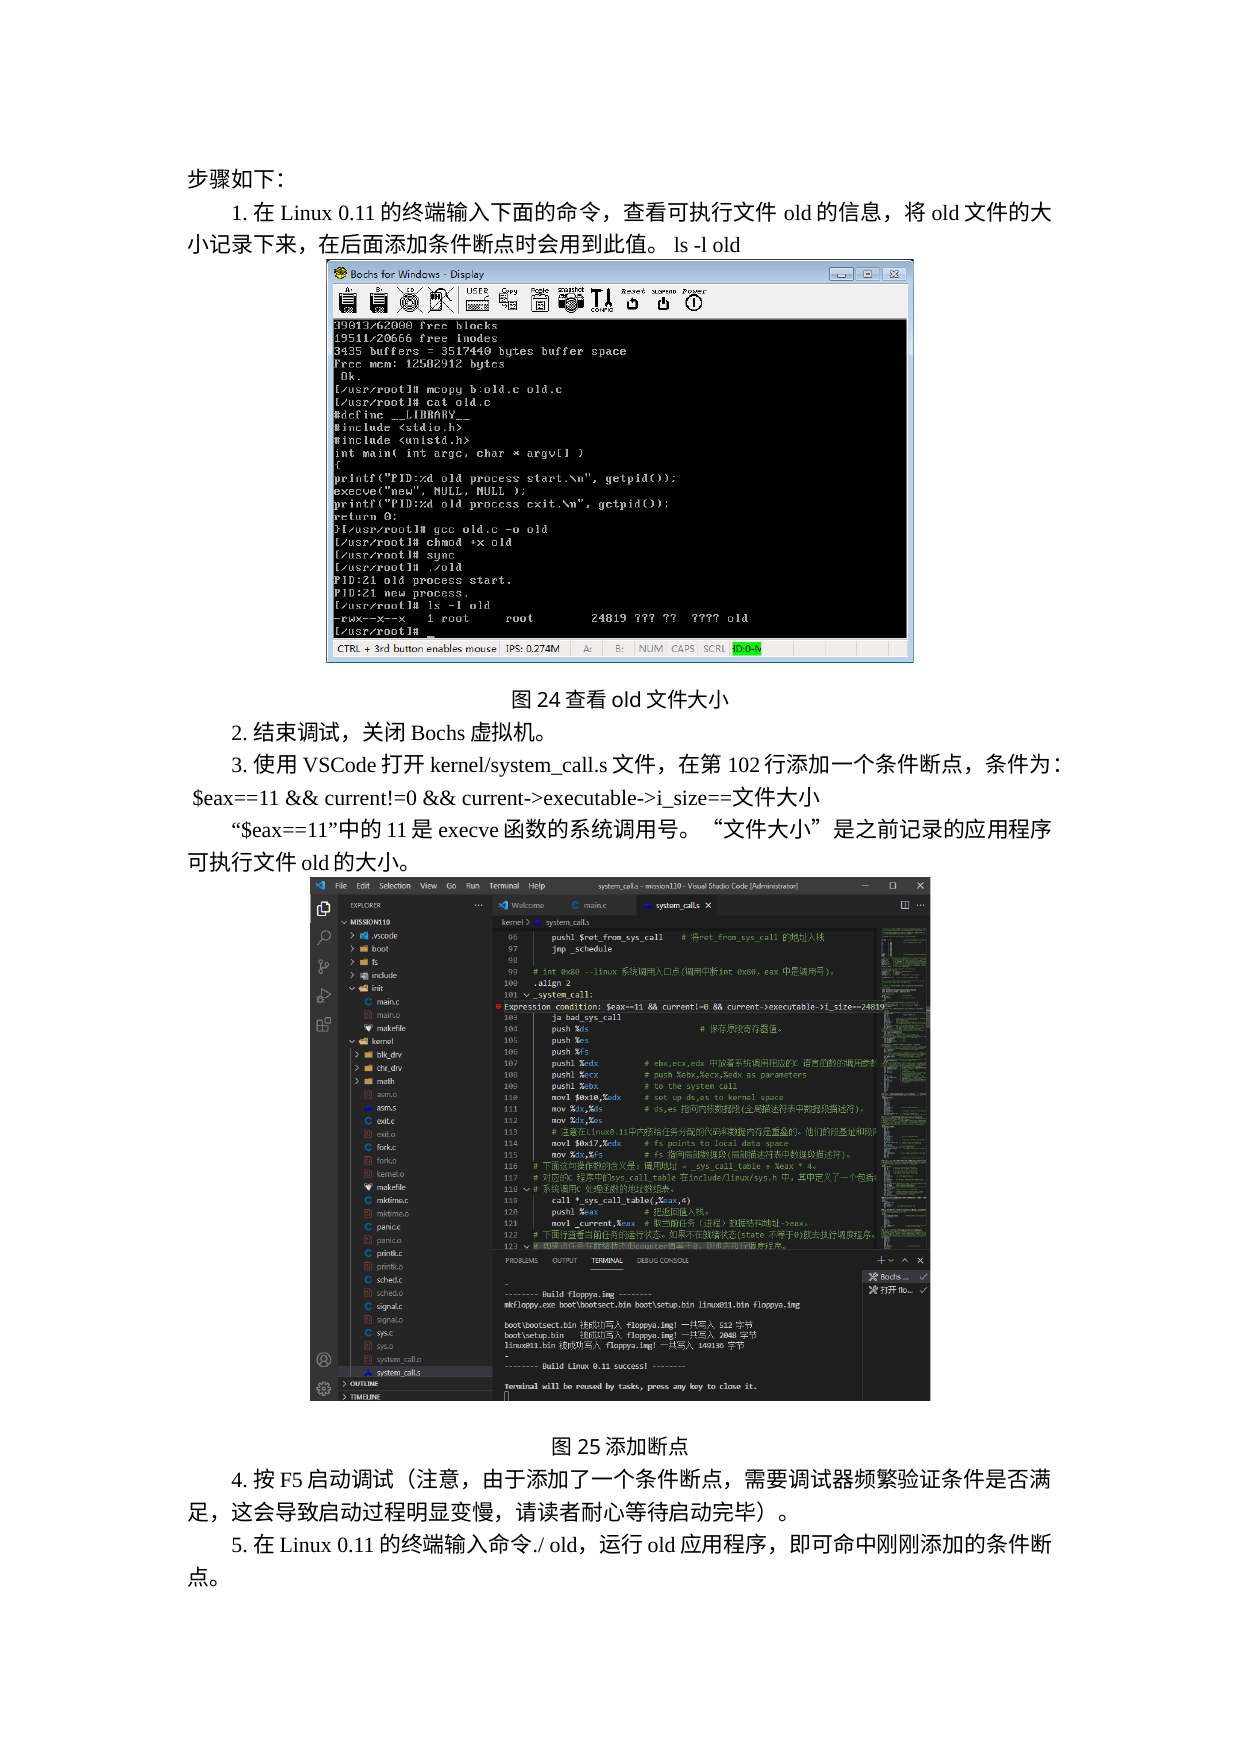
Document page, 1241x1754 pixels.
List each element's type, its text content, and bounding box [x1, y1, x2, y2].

picture [310, 877, 931, 1401]
text 2. 结束调试，关闭Bochs虚拟机。 [187, 714, 1053, 747]
picture [326, 259, 914, 663]
text 图 24 查看old文件大小 [187, 682, 1053, 714]
text 图 25 添加断点 [187, 1429, 1053, 1462]
text 4. 按F5启动调试（注意，由于添加了一个条件断点，需要调试器频繁验证条件是否满足，这会导致启动过程明显变慢，请读者耐心等待启动完毕）。 [187, 1462, 1053, 1527]
text 1. 在Linux 0.11的终端输入下面的命令，查看可执行文件old的信息，将old文件的大小记录下来，在后面添加条件断点时会用到此值。 ls -l old [187, 194, 1053, 259]
text “$eax==11”中的11是execve函数的系统调用号。“文件大小”是之前记录的应用程序可执行文件old的大小。 [187, 812, 1053, 877]
text 5. 在Linux 0.11的终端输入命令./ old，运行old应用程序，即可命中刚刚添加的条件断点。 [187, 1527, 1053, 1592]
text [187, 162, 1053, 194]
text 3. 使用VSCode打开kernel/system_call.s文件，在第102行添加一个条件断点，条件为： $eax==11 && current!=0 && current->executable->i_size==文件大小 [187, 747, 1053, 812]
